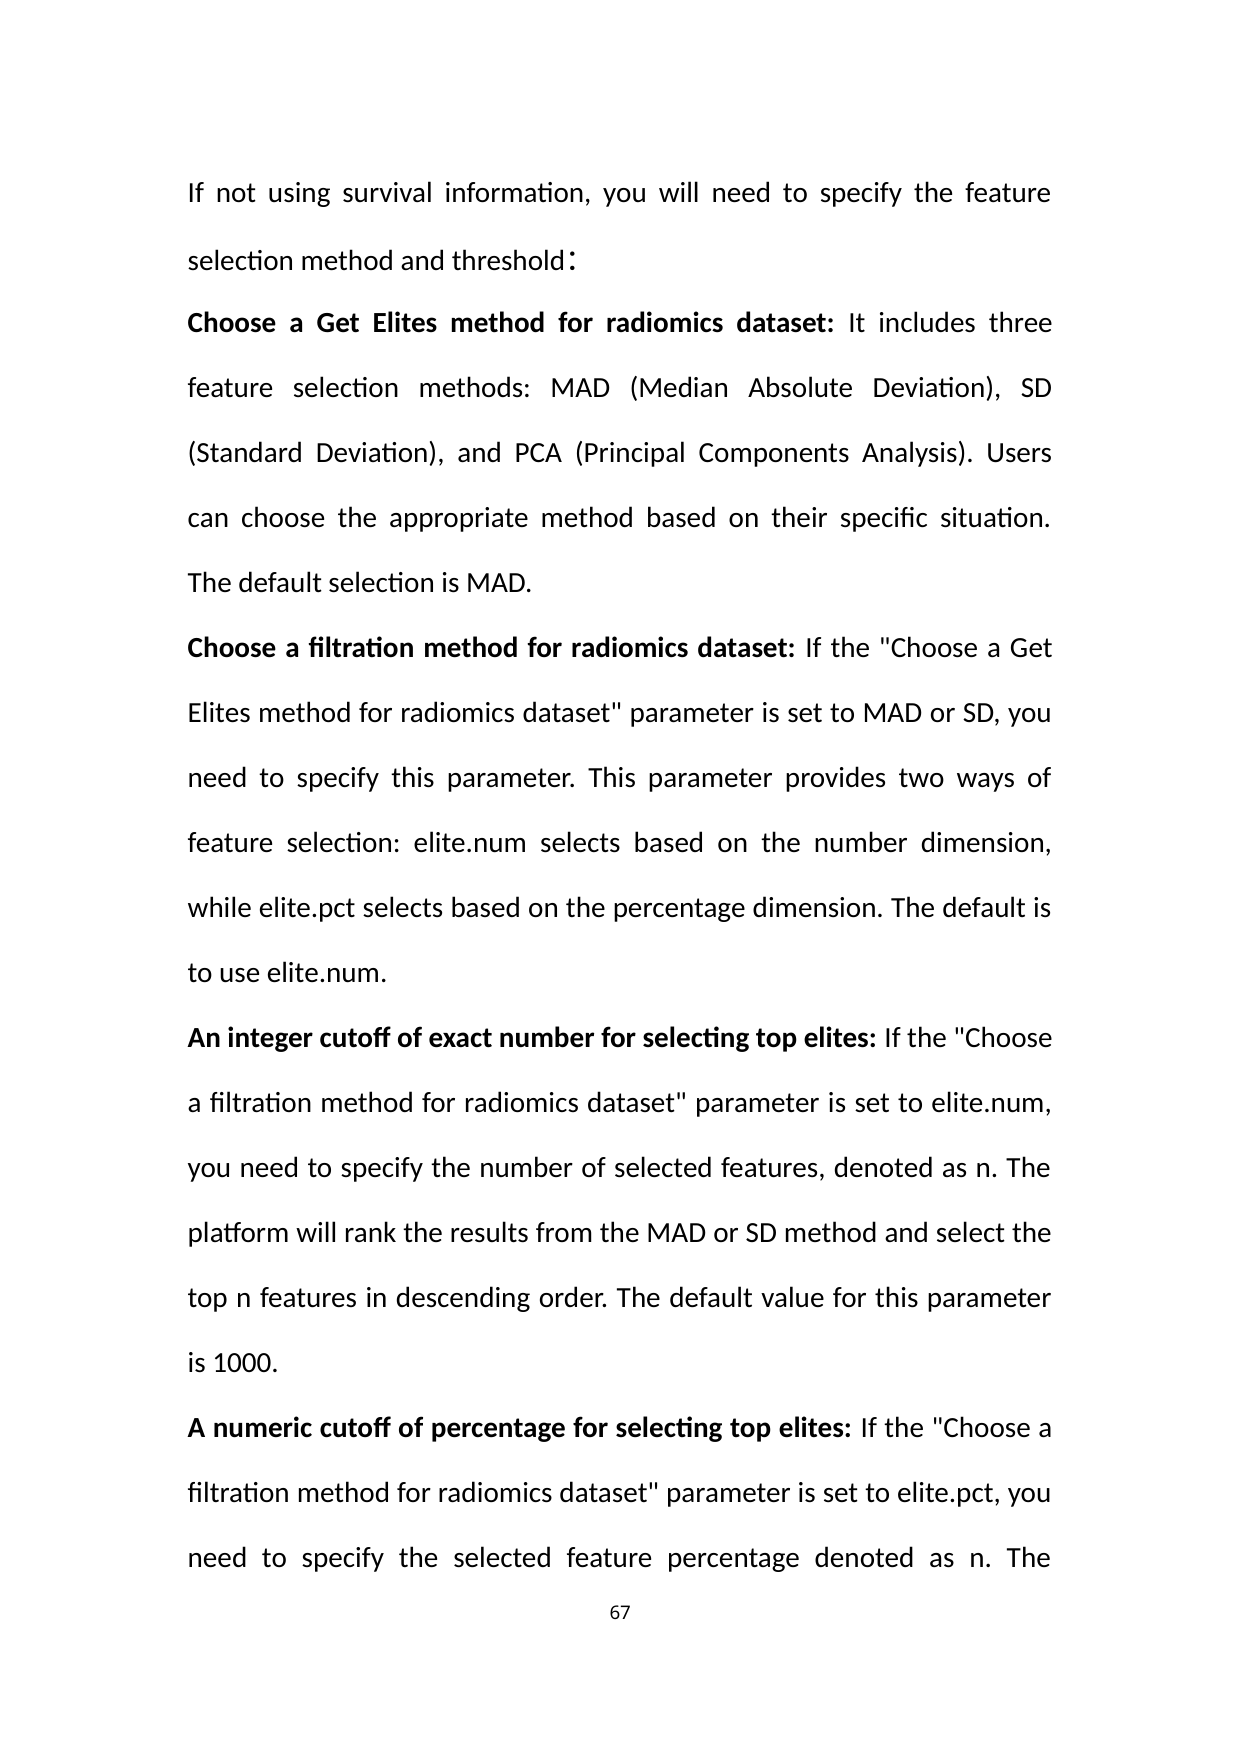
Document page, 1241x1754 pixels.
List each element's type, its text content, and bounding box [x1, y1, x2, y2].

text If not using survival information, you will need to specify the feature selection method and threshold： [187, 160, 1053, 290]
text An integer cutoff of exact number for selecting top elites: If the "Choose a filtration method for radiomics dataset" parameter is set to elite.num, you need to specify the number of selected features, denoted as n. The platform will rank the results from the MAD or SD method and select the top n features in descending order. The default value for this parameter is 1000. [187, 1005, 1053, 1395]
text Choose a filtration method for radiomics dataset: If the "Choose a Get Elites method for radiomics dataset" parameter is set to MAD or SD, you need to specify this parameter. This parameter provides two ways of feature selection: elite.num selects based on the number dimension, while elite.pct selects based on the percentage dimension. The default is to use elite.num. [187, 615, 1053, 1005]
text Choose a Get Elites method for radiomics dataset: It includes three feature selection methods: MAD (Median Absolute Deviation), SD (Standard Deviation), and PCA (Principal Components Analysis). Users can choose the appropriate method based on their specific situation. The default selection is MAD. [187, 290, 1053, 615]
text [187, 1395, 1053, 1590]
